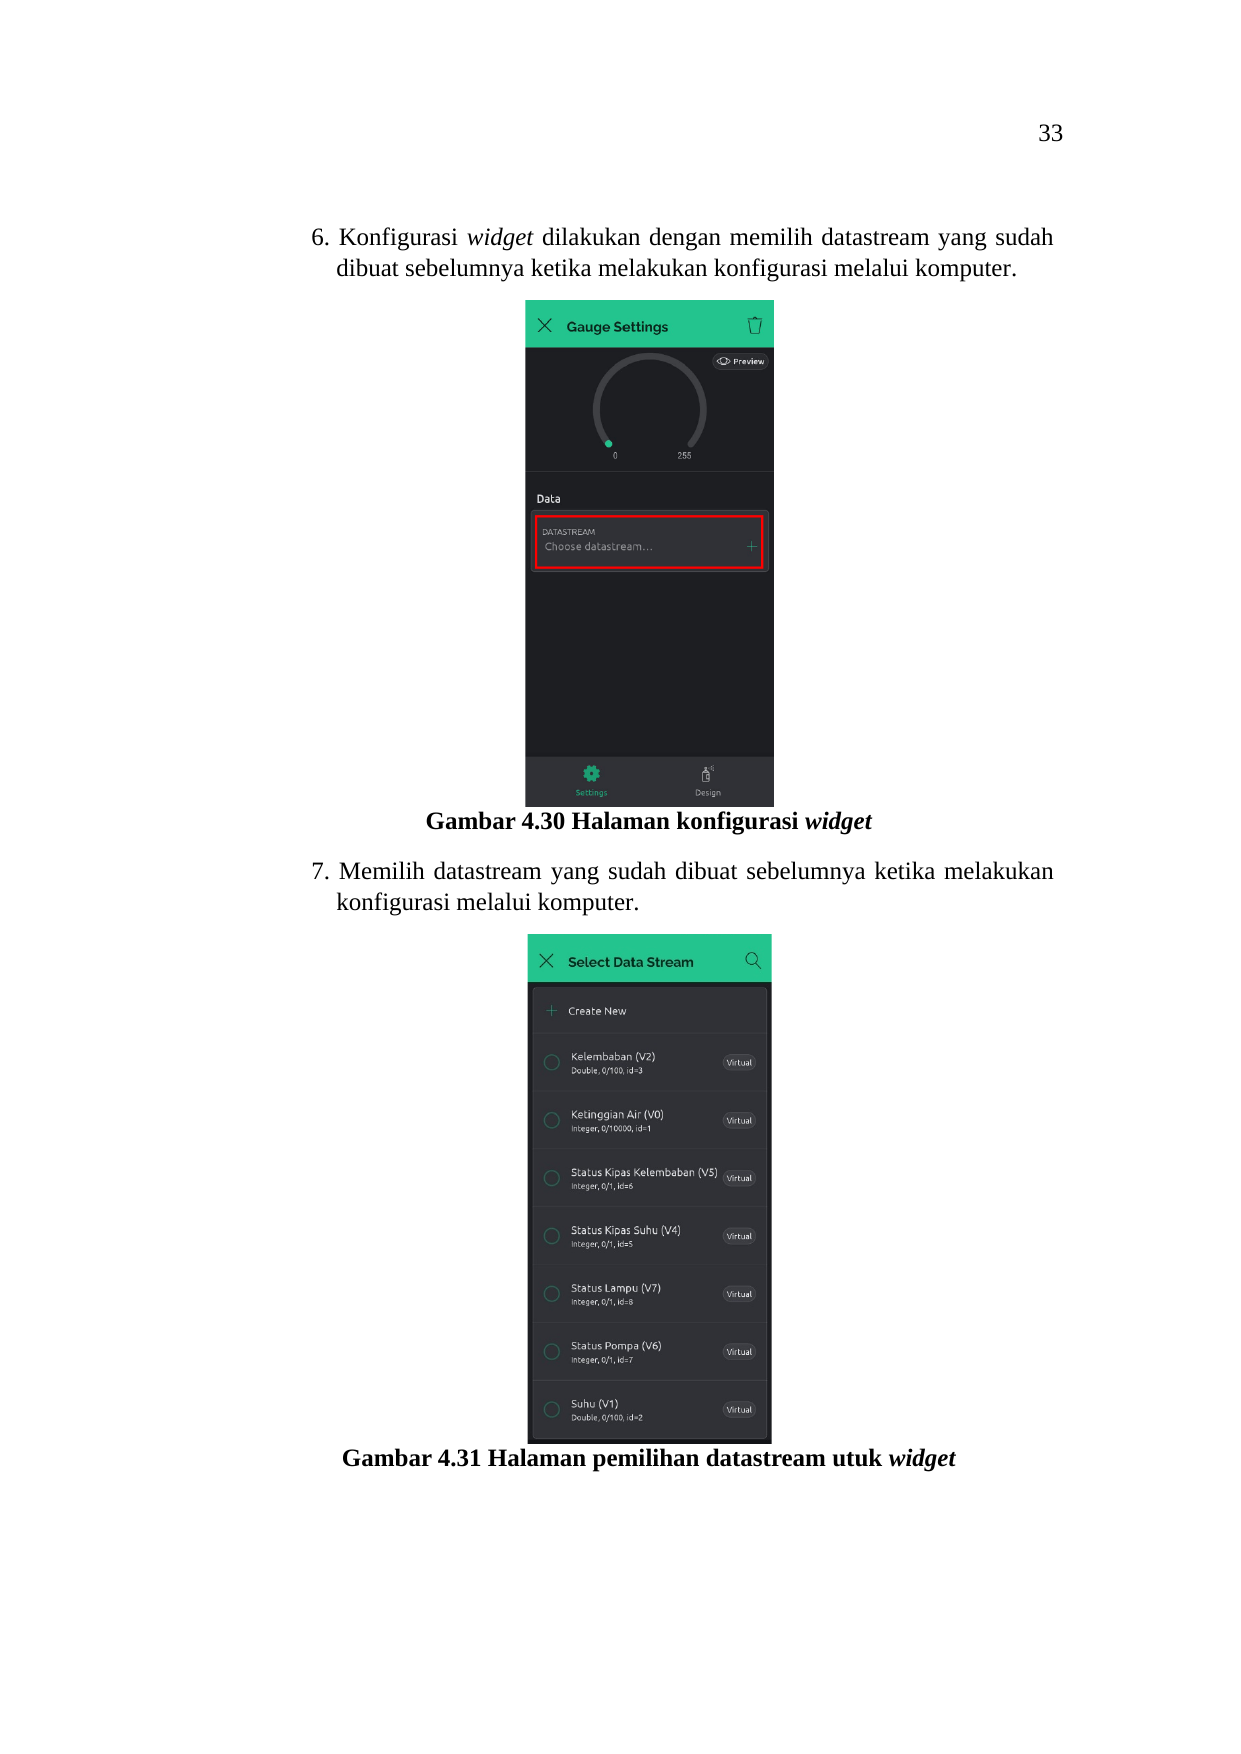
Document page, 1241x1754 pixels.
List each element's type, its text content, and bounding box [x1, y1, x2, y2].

text 6. Konfigurasi widget dilakukan dengan memilih datastream yang sudah dibuat sebelumnya ketika melakukan konfigurasi melalui komputer. [236, 222, 1063, 282]
picture [527, 934, 772, 1444]
text 7. Memilih datastream yang sudah dibuat sebelumnya ketika melakukan konfigurasi melalui komputer. [236, 856, 1063, 916]
picture [525, 300, 774, 807]
